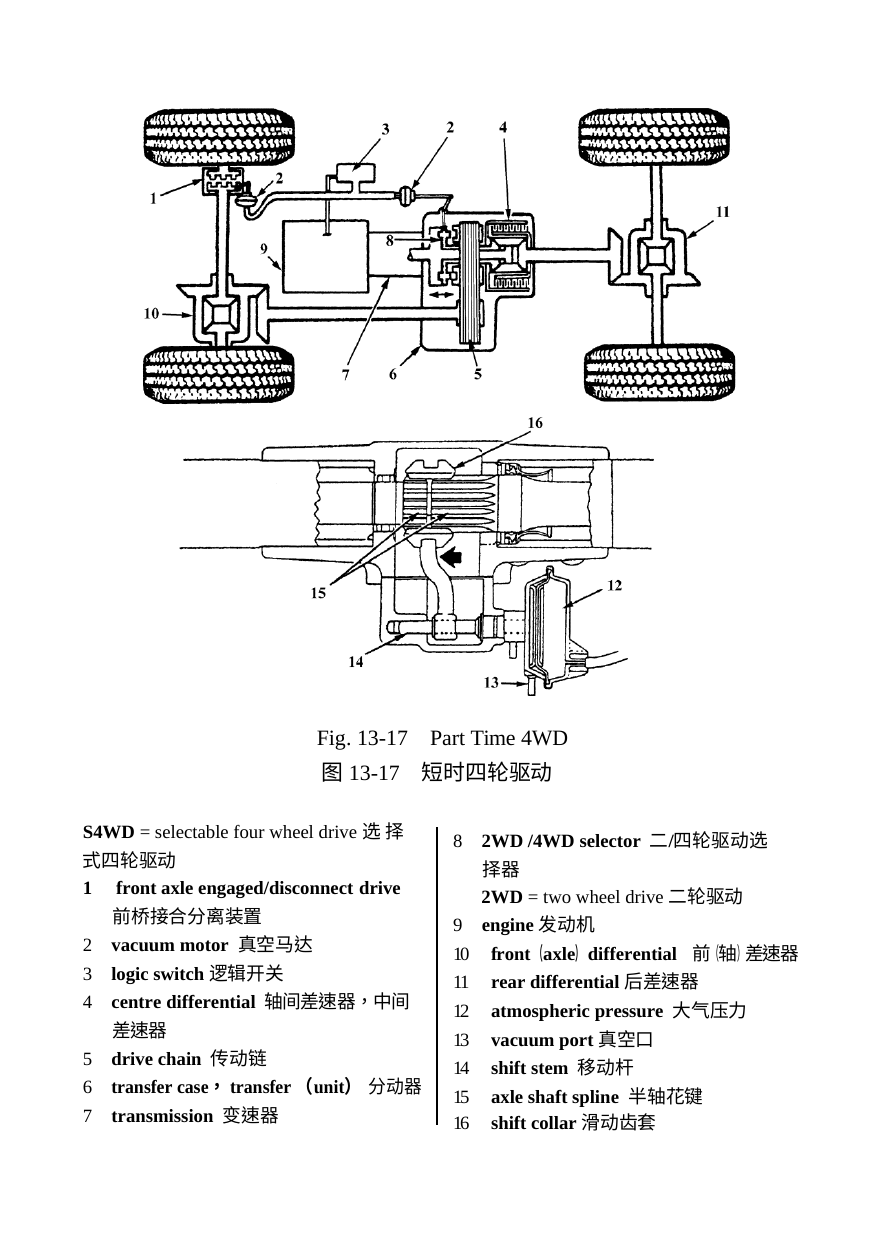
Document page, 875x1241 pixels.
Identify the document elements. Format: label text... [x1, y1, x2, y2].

list shift collar 滑动齿套 [453, 1109, 814, 1134]
list front axle engaged/disconnect drive [83, 877, 424, 899]
list vacuum motor 真空马达 [83, 932, 424, 957]
picture [142, 108, 736, 696]
list vacuum port 真空口 [453, 1026, 814, 1051]
text S4WD = selectable four wheel drive 选 择式四轮驱动 [83, 819, 421, 873]
text 2WD = two wheel drive 二轮驱动 [481, 884, 814, 908]
list 2WD /4WD selector 二/四轮驱动选择器 [453, 827, 778, 881]
subtitle Fig. 13-17 Part Time 4WD [317, 725, 814, 751]
list axle shaft spline 半轴花键 [453, 1083, 814, 1108]
list atmospheric pressure 大气压力 [453, 997, 814, 1023]
text 图 13-17 短时四轮驱动 [321, 757, 814, 786]
text 前桥接合分离装置 [112, 903, 424, 929]
list engine 发动机 [453, 911, 814, 937]
list centre differential 轴间差速器，中间差速器 [83, 989, 421, 1043]
list drive chain 传动链 [83, 1046, 424, 1070]
list transmission 变速器 [83, 1102, 424, 1127]
list front （axle） differential 前（轴）差速器 [453, 940, 814, 966]
list logic switch 逻辑开关 [83, 960, 424, 986]
list rear differential 后差速器 [453, 969, 814, 994]
list transfer case， transfer （unit） 分动器 [83, 1073, 424, 1099]
list shift stem 移动杆 [453, 1054, 814, 1080]
